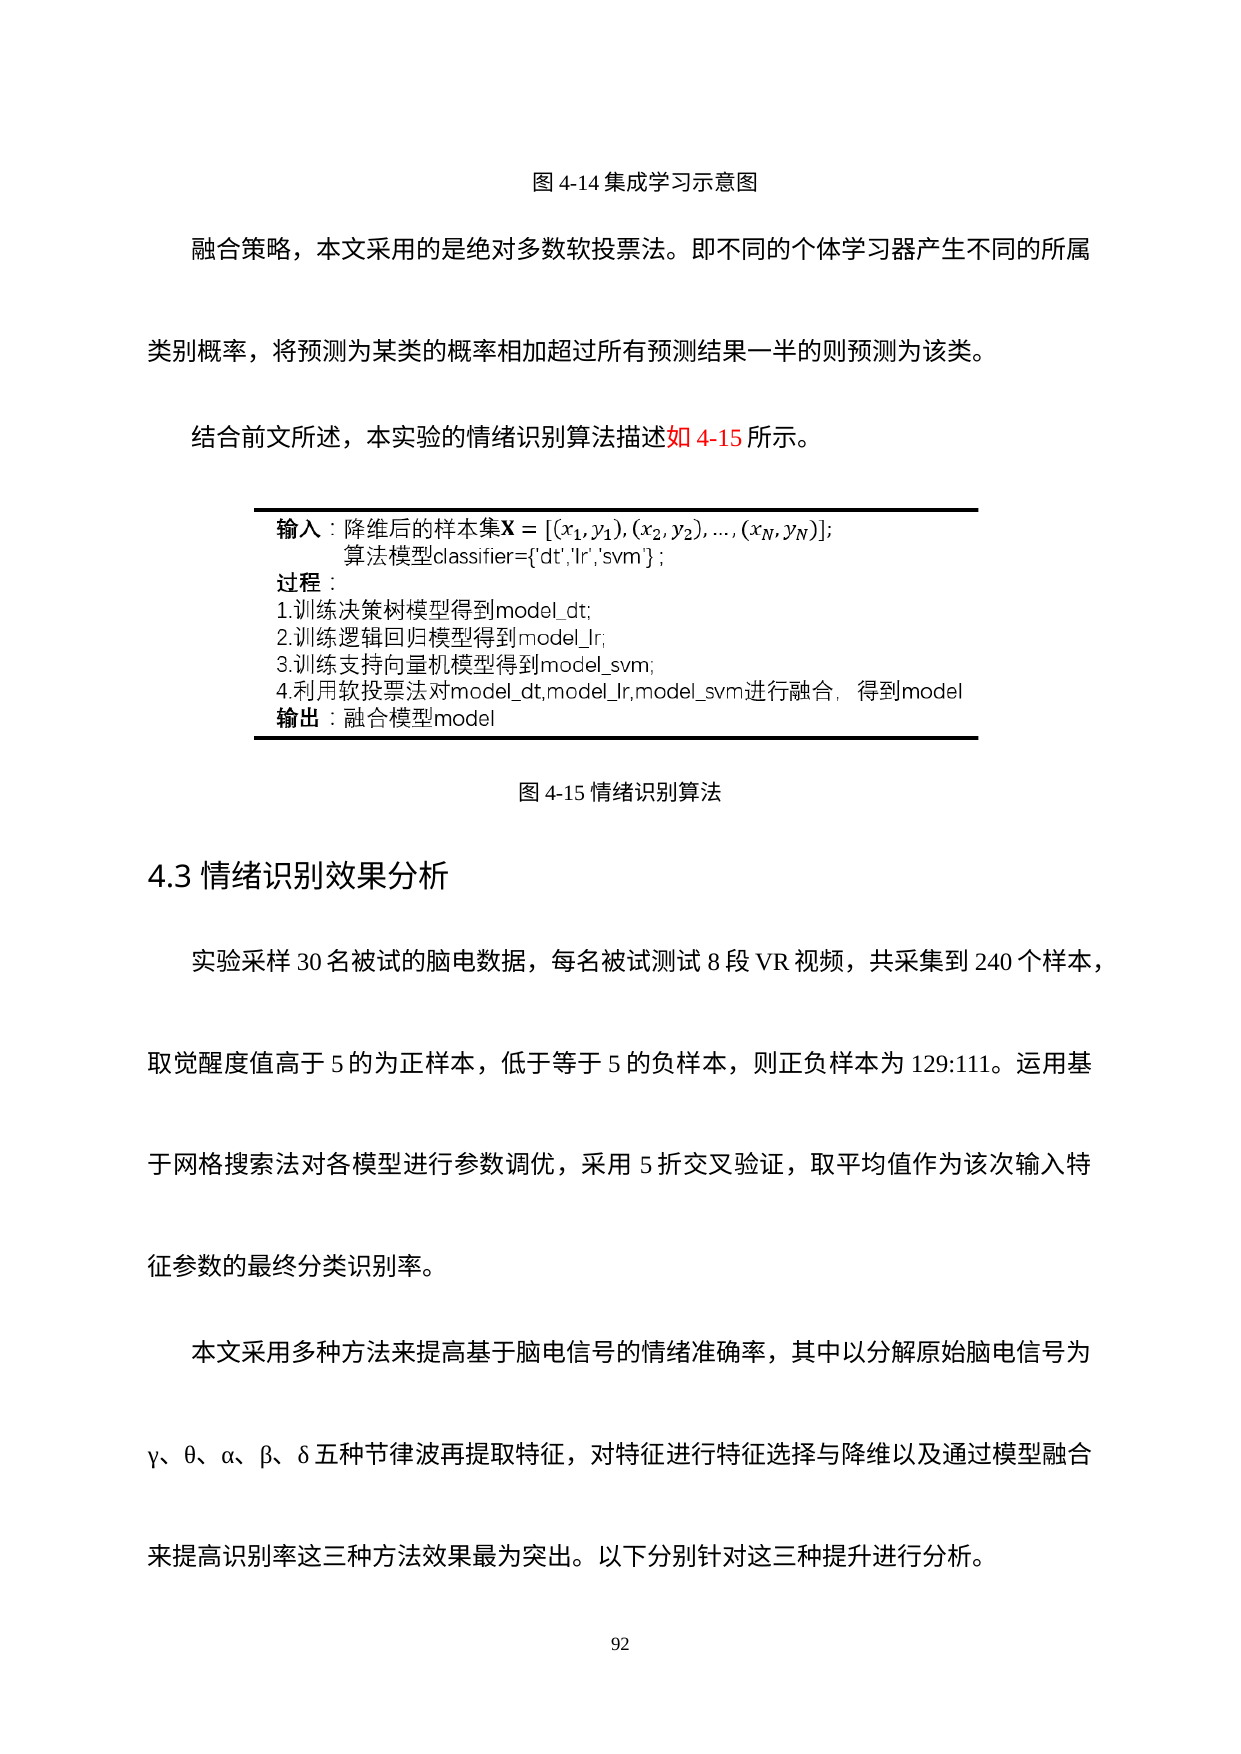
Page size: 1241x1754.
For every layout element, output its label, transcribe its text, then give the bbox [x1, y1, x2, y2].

text 图4-14 集成学习示意图 [148, 164, 1092, 198]
text 实验采样30名被试的脑电数据，每名被试测试8段VR视频，共采集到240个样本，取觉醒度值高于5的为正样本，低于等于5的负样本，则正负样本为129:111。运用基于网格搜索法对各模型进行参数调优，采用5折交叉验证，取平均值作为该次输入特征参数的最终分类识别率。 [148, 925, 1092, 1299]
text 融合策略，本文采用的是绝对多数软投票法。即不同的个体学习器产生不同的所属类别概率，将预测为某类的概率相加超过所有预测结果一半的则预测为该类。 [148, 214, 1092, 383]
subtitle 4.3 情绪识别效果分析 [148, 840, 1092, 908]
picture [245, 499, 995, 748]
text 结合前文所述，本实验的情绪识别算法描述如4-15所示。 [148, 402, 1092, 469]
text 图4-15 情绪识别算法 [148, 774, 1092, 808]
text 本文采用多种方法来提高基于脑电信号的情绪准确率，其中以分解原始脑电信号为γ、θ、α、β、δ五种节律波再提取特征，对特征进行特征选择与降维以及通过模型融合来提高识别率这三种方法效果最为突出。以下分别针对这三种提升进行分析。 [148, 1317, 1092, 1589]
